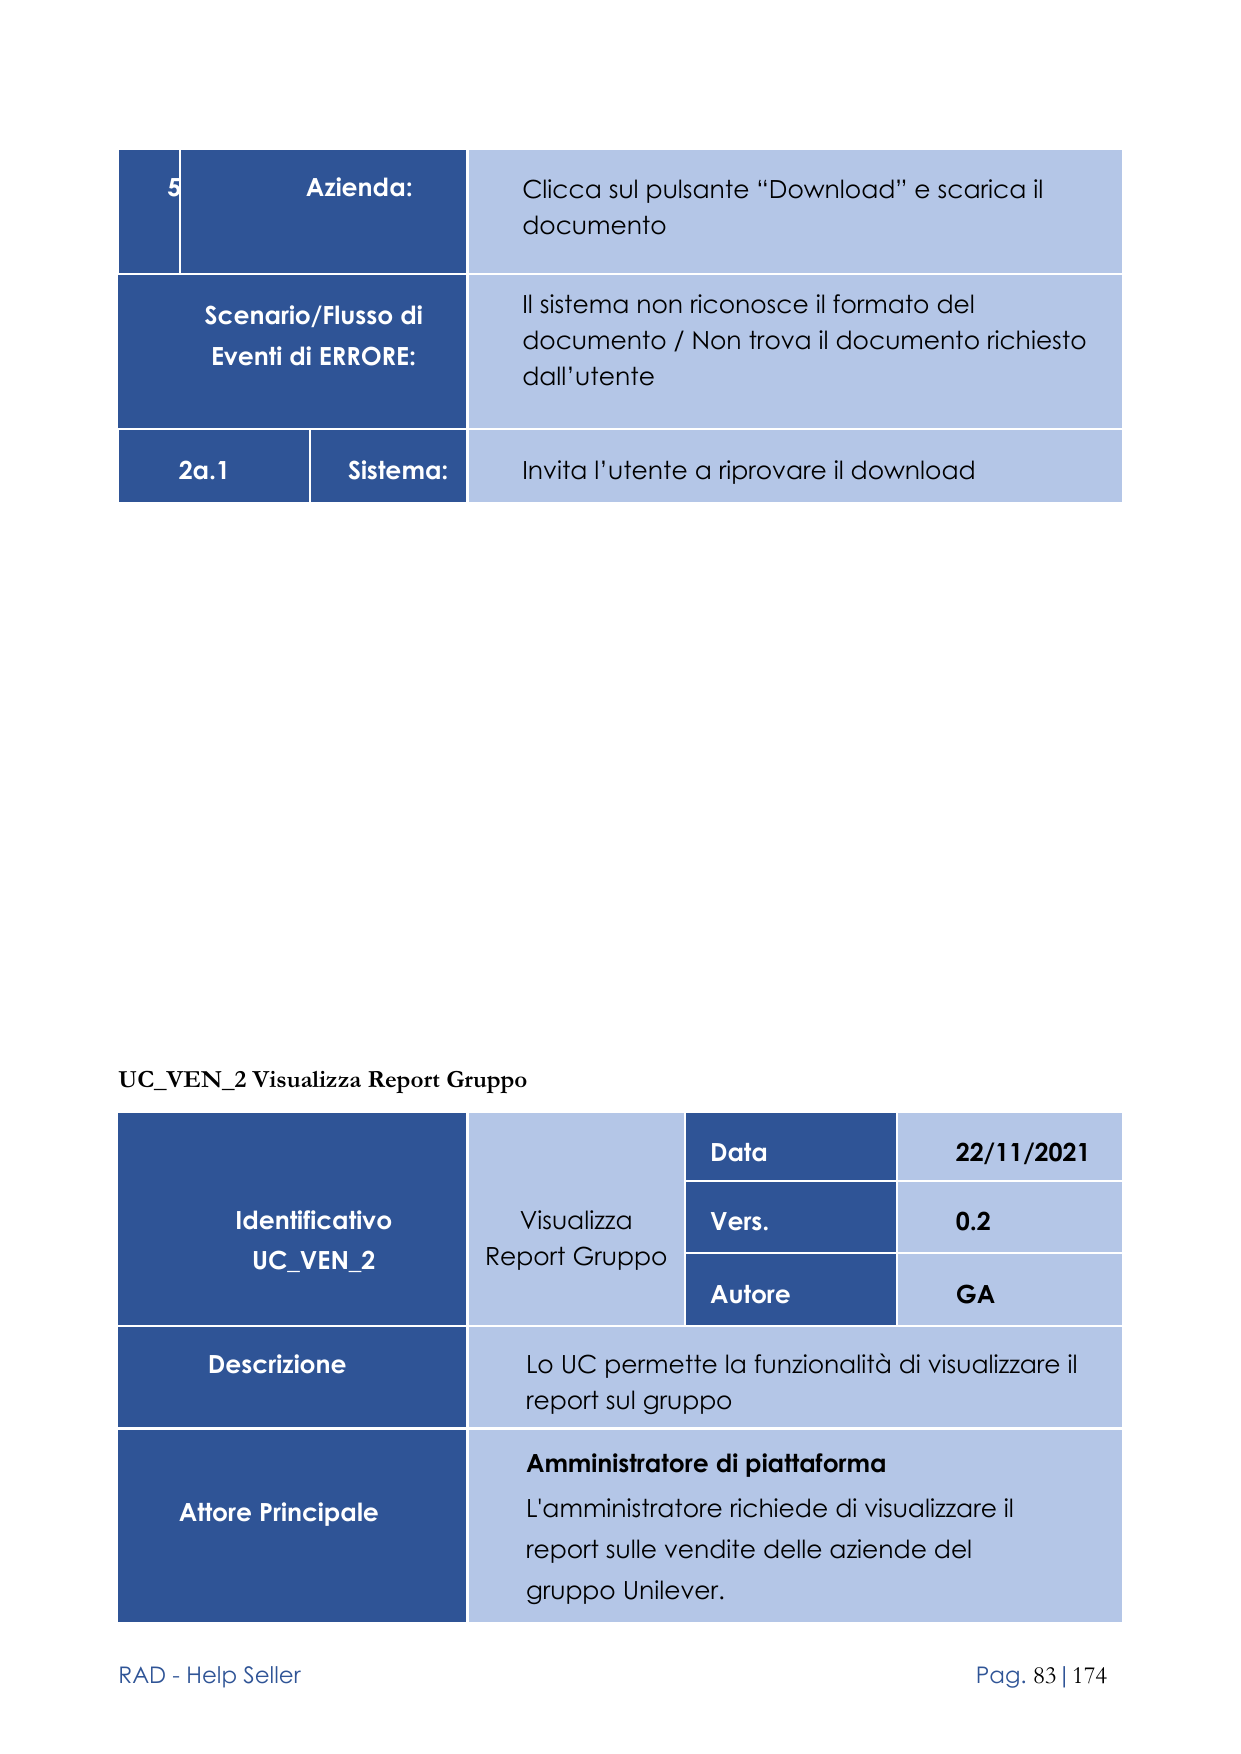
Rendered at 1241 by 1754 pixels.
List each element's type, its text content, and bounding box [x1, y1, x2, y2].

table_cell Scenario/Flusso di Eventi di ERRORE: [118, 275, 466, 428]
table_cell Descrizione [118, 1327, 466, 1427]
table_cell Invita l’utente a riprovare il download [469, 430, 1122, 502]
table_cell GA [898, 1254, 1122, 1325]
table_cell Amministratore di piattaforma L'amministratore richiede di visualizzare il report sulle vendite delle aziende del gruppo Unilever. [469, 1430, 1122, 1622]
table_header Visualizza Report Gruppo [469, 1113, 684, 1325]
table_cell Autore [686, 1254, 896, 1325]
table_cell Il sistema non riconosce il formato del documento / Non trova il documento richiesto dall’utente [469, 275, 1122, 428]
table_cell 5 [119, 150, 179, 273]
table_cell 0.2 [898, 1182, 1122, 1252]
table_cell Attore Principale [118, 1430, 466, 1622]
table_cell Lo UC permette la funzionalità di visualizzare il report sul gruppo [469, 1327, 1122, 1427]
table_header Identificativo UC_VEN_2 [118, 1113, 466, 1325]
table_cell Azienda: [181, 150, 466, 273]
table_cell 2a.1 [119, 430, 309, 502]
text UC_VEN_2 Visualizza Report Gruppo [118, 1066, 1122, 1094]
table_cell Vers. [686, 1182, 896, 1252]
table_header Data [686, 1113, 896, 1180]
table_cell Sistema: [311, 430, 466, 502]
table_cell Clicca sul pulsante “Download” e scarica il documento [469, 150, 1122, 273]
table_header 22/11/2021 [898, 1113, 1122, 1180]
